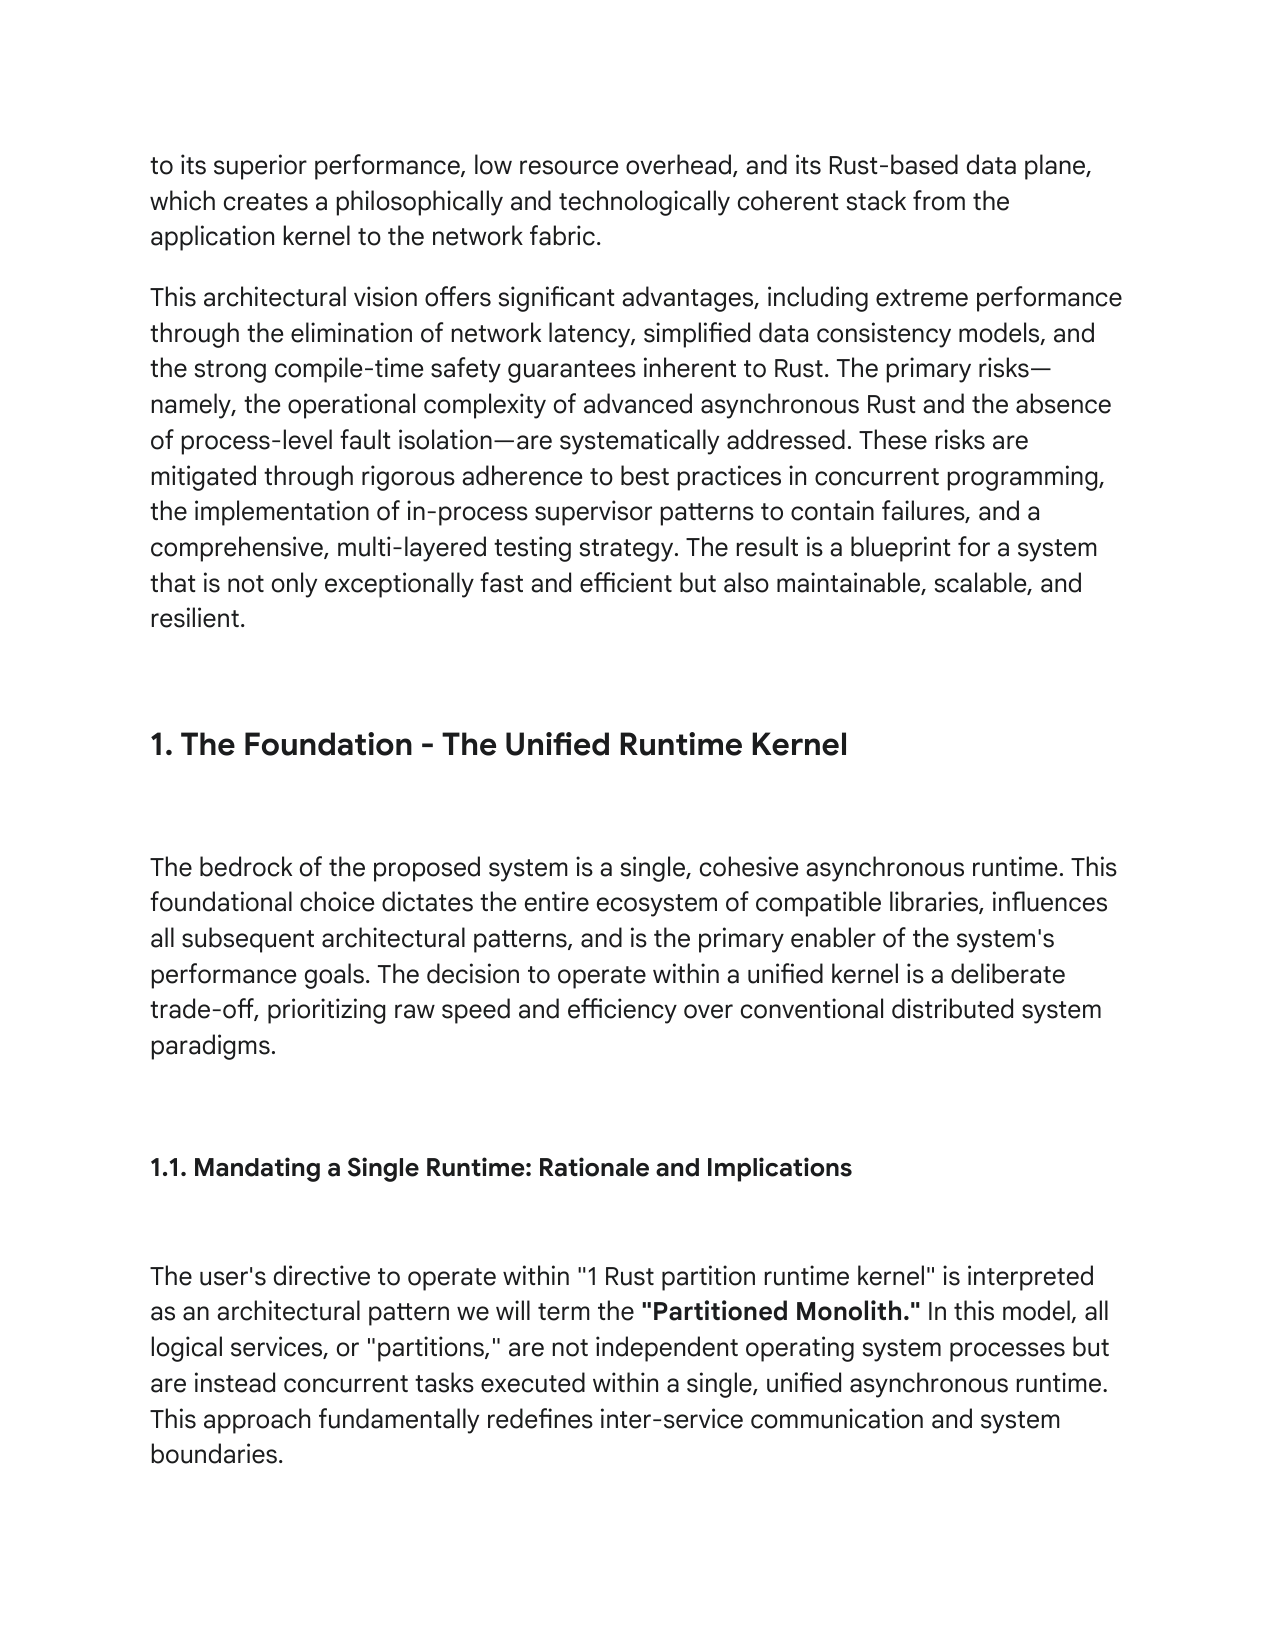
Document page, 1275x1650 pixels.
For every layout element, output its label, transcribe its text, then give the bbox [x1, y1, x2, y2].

subtitle 1. The Foundation - The Unified Runtime Kernel [150, 725, 1125, 764]
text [150, 150, 1125, 253]
subtitle 1.1. Mandating a Single Runtime: Rationale and Implications [150, 1152, 1125, 1183]
text The user's directive to operate within "1 Rust partition runtime kernel" is interpreted as an architectural pattern we will term the "Partitioned Monolith." In this model, all logical services, or "partitions," are not independent operating system processes but are instead concurrent tasks executed within a single, unified asynchronous runtime. This approach fundamentally redefines inter-service communication and system boundaries. [150, 1261, 1125, 1471]
text This architectural vision offers significant advantages, including extreme performance through the elimination of network latency, simplified data consistency models, and the strong compile-time safety guarantees inherent to Rust. The primary risks—namely, the operational complexity of advanced asynchronous Rust and the absence of process-level fault isolation—are systematically addressed. These risks are mitigated through rigorous adherence to best practices in concurrent programming, the implementation of in-process supervisor patterns to contain failures, and a comprehensive, multi-layered testing strategy. The result is a blueprint for a system that is not only exceptionally fast and efficient but also maintainable, scalable, and resilient. [150, 282, 1125, 635]
text The bedrock of the proposed system is a single, cohesive asynchronous runtime. This foundational choice dictates the entire ecosystem of compatible libraries, influences all subsequent architectural patterns, and is the primary enabler of the system's performance goals. The decision to operate within a unified kernel is a deliberate trade-off, prioritizing raw speed and efficiency over conventional distributed system paradigms. [150, 852, 1125, 1062]
